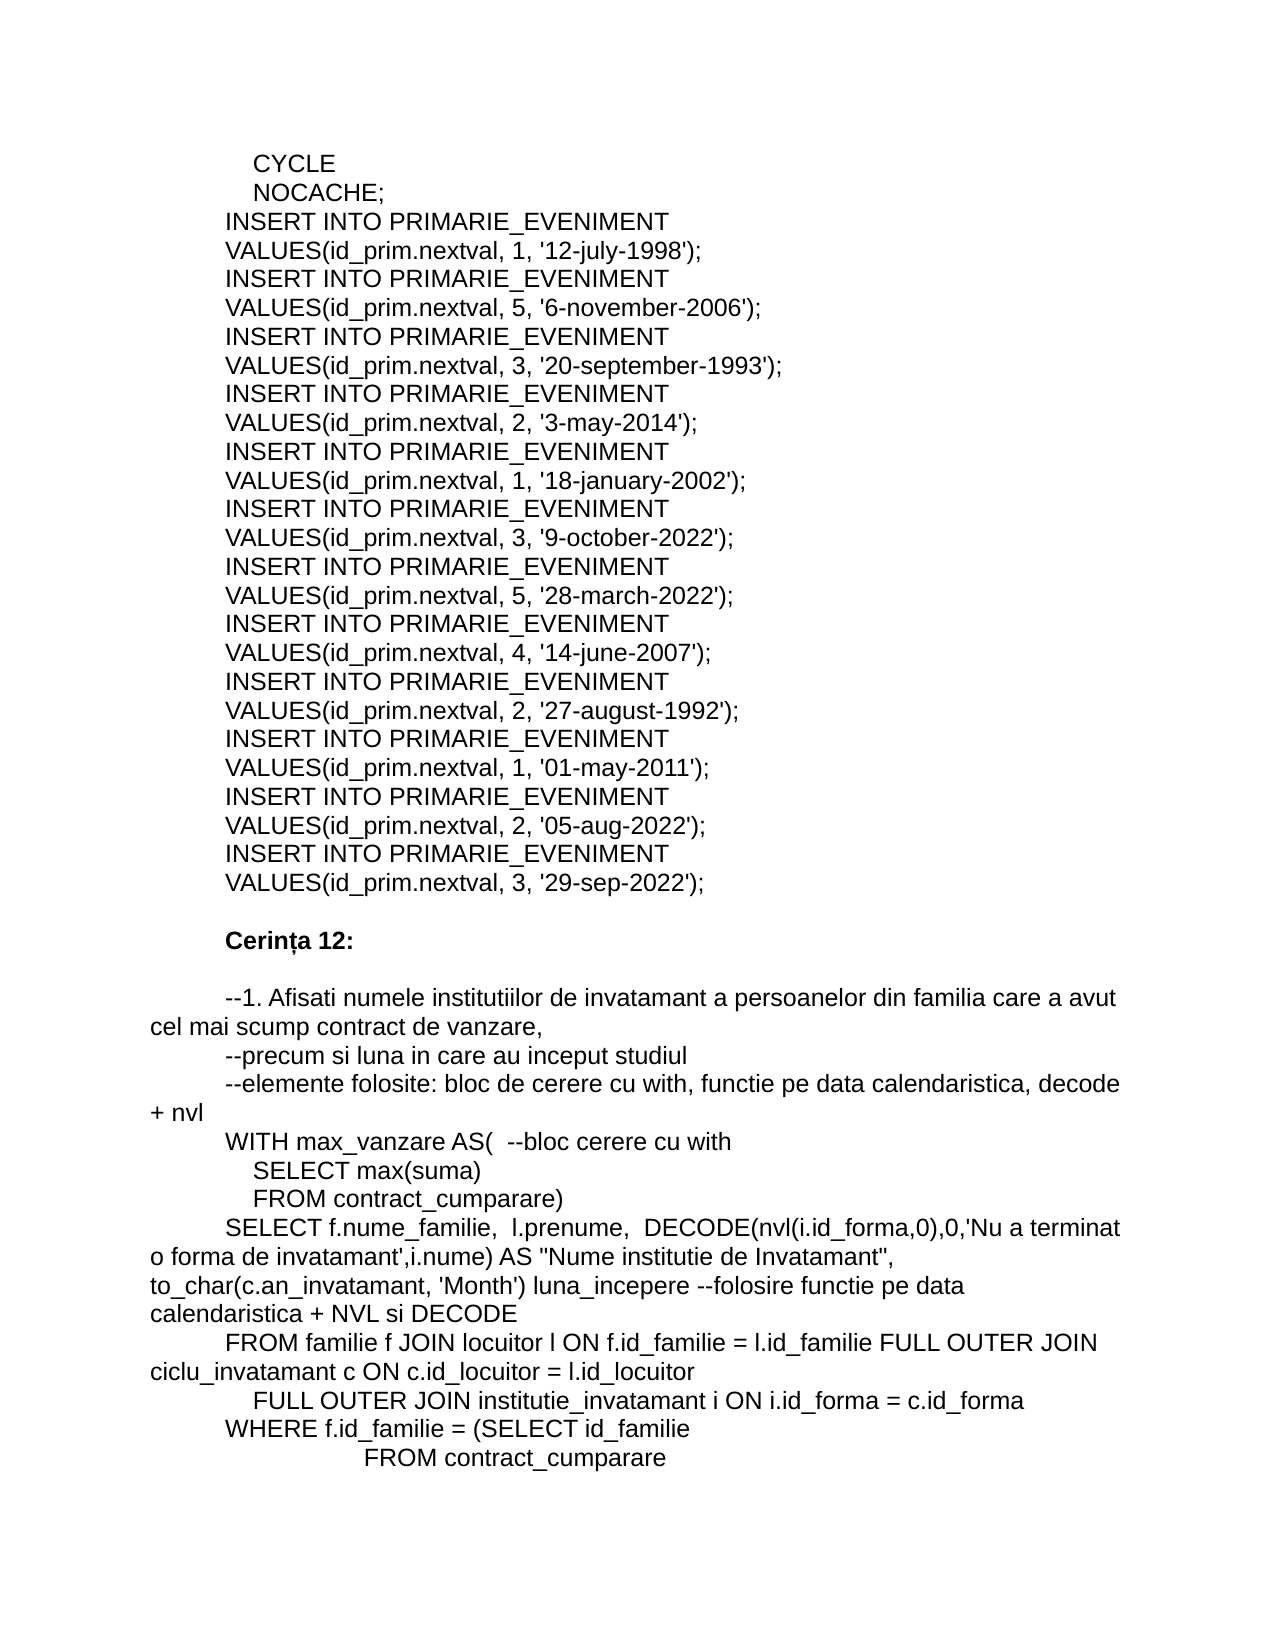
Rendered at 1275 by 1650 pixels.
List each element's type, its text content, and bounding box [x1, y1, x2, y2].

text --elemente folosite: bloc de cerere cu with, functie pe data calendaristica, decode + nvl [150, 1070, 1125, 1127]
text VALUES(id_prim.nextval, 2, '3-may-2014'); [150, 409, 1125, 437]
text CYCLE [150, 150, 1125, 179]
text VALUES(id_prim.nextval, 5, '28-march-2022'); [150, 581, 1125, 610]
text INSERT INTO PRIMARIE_EVENIMENT [150, 380, 1125, 409]
text INSERT INTO PRIMARIE_EVENIMENT [150, 725, 1125, 754]
text VALUES(id_prim.nextval, 3, '29-sep-2022'); [150, 869, 1125, 897]
text Cerința 12: [150, 926, 1125, 955]
text INSERT INTO PRIMARIE_EVENIMENT [150, 437, 1125, 466]
text NOCACHE; [150, 179, 1125, 207]
text VALUES(id_prim.nextval, 2, '27-august-1992'); [150, 696, 1125, 725]
text SELECT max(suma) [150, 1156, 1125, 1185]
text --1. Afisati numele institutiilor de invatamant a persoanelor din familia care a avut cel mai scump contract de vanzare, [150, 984, 1125, 1041]
text --precum si luna in care au inceput studiul [150, 1041, 1125, 1070]
text WHERE f.id_familie = (SELECT id_familie [150, 1415, 1125, 1444]
text VALUES(id_prim.nextval, 2, '05-aug-2022'); [150, 811, 1125, 840]
text FROM familie f JOIN locuitor l ON f.id_familie = l.id_familie FULL OUTER JOIN ciclu_invatamant c ON c.id_locuitor = l.id_locuitor [150, 1329, 1125, 1386]
text INSERT INTO PRIMARIE_EVENIMENT [150, 495, 1125, 524]
text INSERT INTO PRIMARIE_EVENIMENT [150, 782, 1125, 811]
text INSERT INTO PRIMARIE_EVENIMENT [150, 610, 1125, 639]
text INSERT INTO PRIMARIE_EVENIMENT [150, 667, 1125, 696]
text VALUES(id_prim.nextval, 1, '01-may-2011'); [150, 754, 1125, 782]
text SELECT f.nume_familie, l.prenume, DECODE(nvl(i.id_forma,0),0,'Nu a terminat o forma de invatamant',i.nume) AS "Nume institutie de Invatamant", to_char(c.an_invatamant, 'Month') luna_incepere --folosire functie pe data calendaristica + NVL si DECODE [150, 1214, 1125, 1329]
text VALUES(id_prim.nextval, 1, '12-july-1998'); [150, 236, 1125, 265]
text INSERT INTO PRIMARIE_EVENIMENT [150, 265, 1125, 294]
text INSERT INTO PRIMARIE_EVENIMENT [150, 322, 1125, 351]
text INSERT INTO PRIMARIE_EVENIMENT [150, 552, 1125, 581]
text FULL OUTER JOIN institutie_invatamant i ON i.id_forma = c.id_forma [150, 1386, 1125, 1415]
text INSERT INTO PRIMARIE_EVENIMENT [150, 840, 1125, 869]
text FROM contract_cumparare [150, 1444, 1125, 1472]
text VALUES(id_prim.nextval, 4, '14-june-2007'); [150, 639, 1125, 667]
text VALUES(id_prim.nextval, 5, '6-november-2006'); [150, 294, 1125, 322]
text VALUES(id_prim.nextval, 3, '20-september-1993'); [150, 351, 1125, 380]
text VALUES(id_prim.nextval, 1, '18-january-2002'); [150, 466, 1125, 495]
text INSERT INTO PRIMARIE_EVENIMENT [150, 207, 1125, 236]
text FROM contract_cumparare) [150, 1185, 1125, 1214]
text WITH max_vanzare AS( --bloc cerere cu with [150, 1127, 1125, 1156]
text VALUES(id_prim.nextval, 3, '9-october-2022'); [150, 524, 1125, 552]
